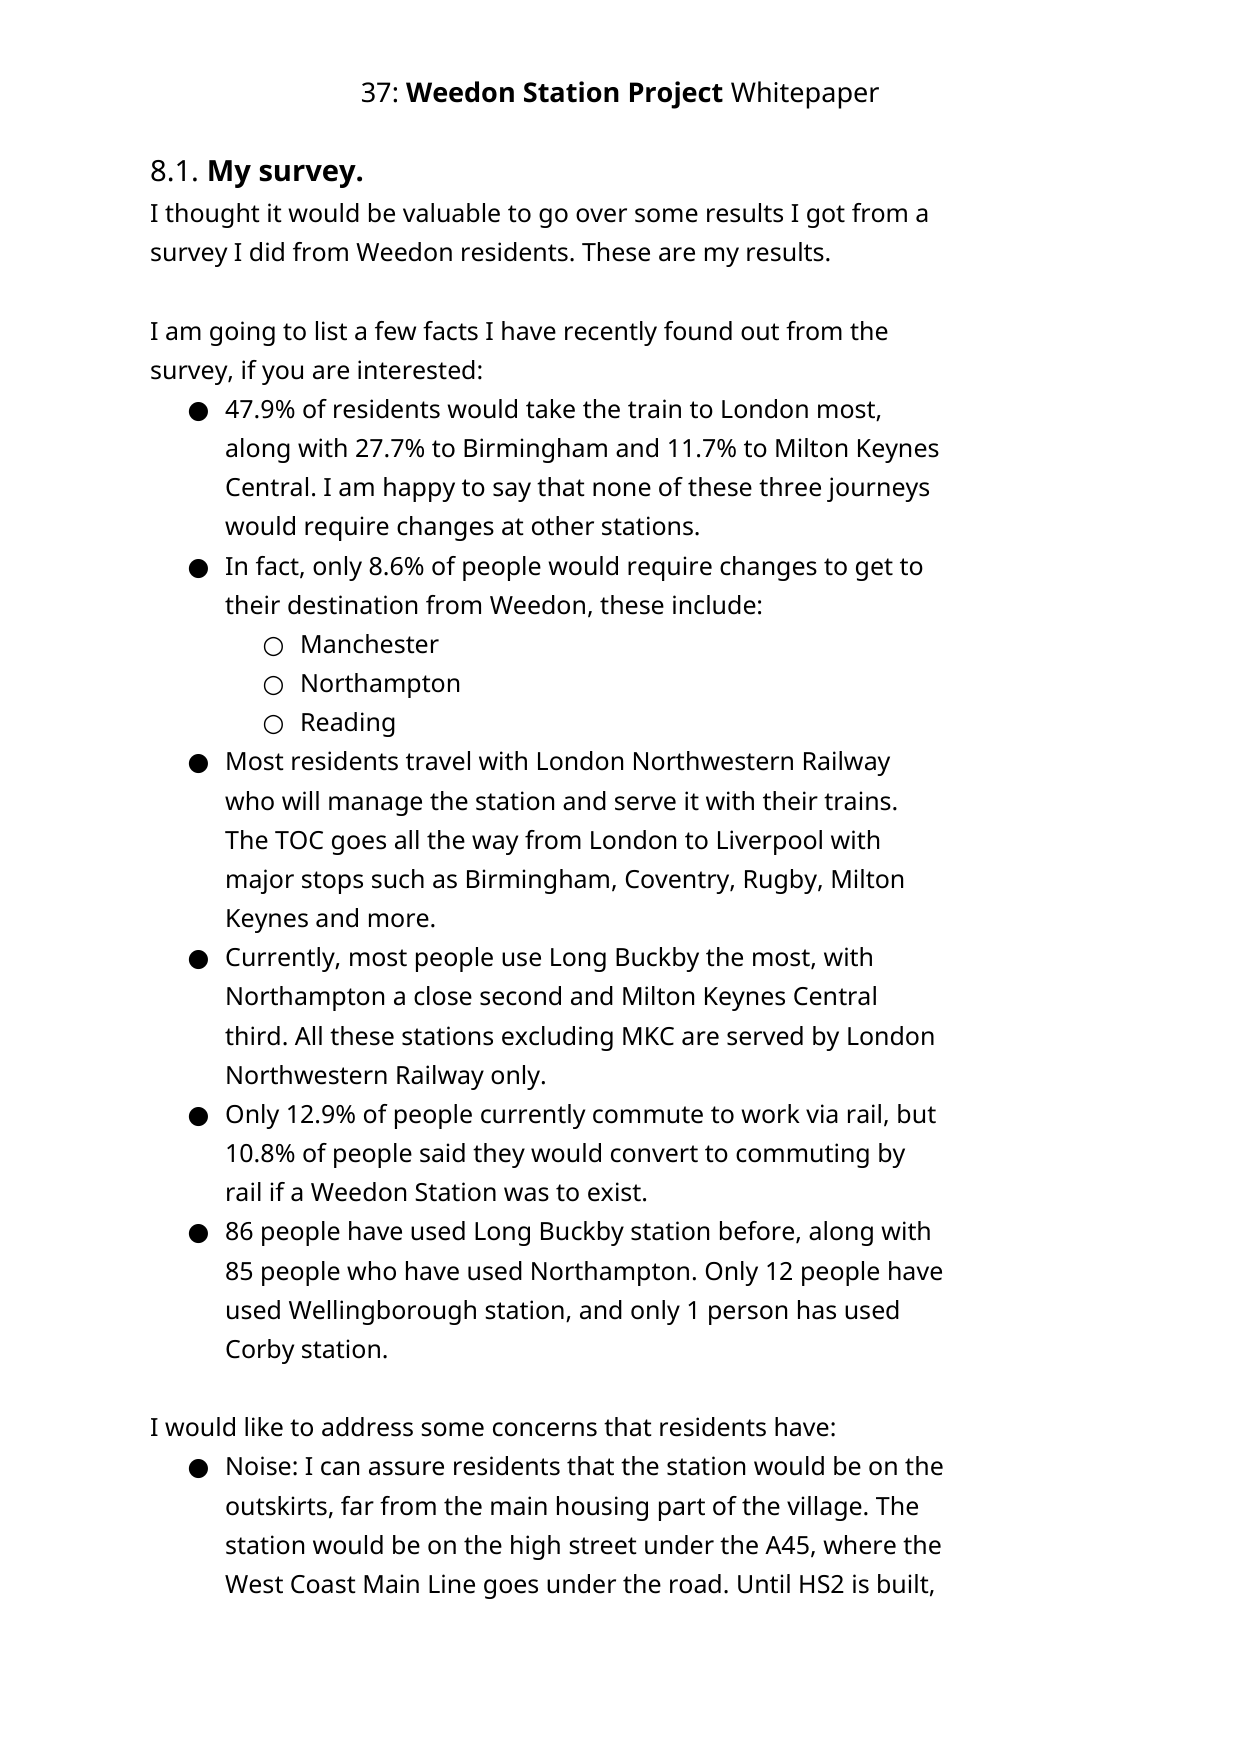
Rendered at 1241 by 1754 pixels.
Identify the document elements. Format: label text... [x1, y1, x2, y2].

list 86 people have used Long Buckby station before, along with 85 people who have used Northampton. Only 12 people have used Wellingborough station, and only 1 person has used Corby station. [187, 1214, 944, 1366]
list Most residents travel with London Northwestern Railway who will manage the station and serve it with their trains. The TOC goes all the way from London to Liverpool with major stops such as Birmingham, Coventry, Rugby, Milton Keynes and more. [187, 744, 944, 935]
list 47.9% of residents would take the train to London most, along with 27.7% to Birmingham and 11.7% to Milton Keynes Central. I am happy to say that none of these three journeys would require changes at other stations. [187, 391, 944, 543]
list Currently, most people use Long Buckby the most, with Northampton a close second and Milton Keynes Central third. All these stations excluding MKC are served by London Northwestern Railway only. [187, 940, 944, 1091]
text 8.1. My survey. [150, 150, 944, 190]
list Northampton [262, 666, 944, 700]
list Only 12.9% of people currently commute to work via rail, but 10.8% of people said they would convert to commuting by rail if a Weedon Station was to exist. [187, 1096, 944, 1209]
list Manchester [262, 626, 944, 661]
text I am going to list a few facts I have recently found out from the survey, if you are interested: [150, 313, 944, 386]
list In fact, only 8.6% of people would require changes to get to their destination from Weedon, these include: [187, 548, 944, 621]
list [187, 1449, 944, 1601]
text I thought it would be valuable to go over some results I got from a survey I did from Weedon residents. These are my results. [150, 196, 944, 269]
text I would like to address some concerns that residents have: [150, 1410, 944, 1444]
list Reading [262, 705, 944, 739]
